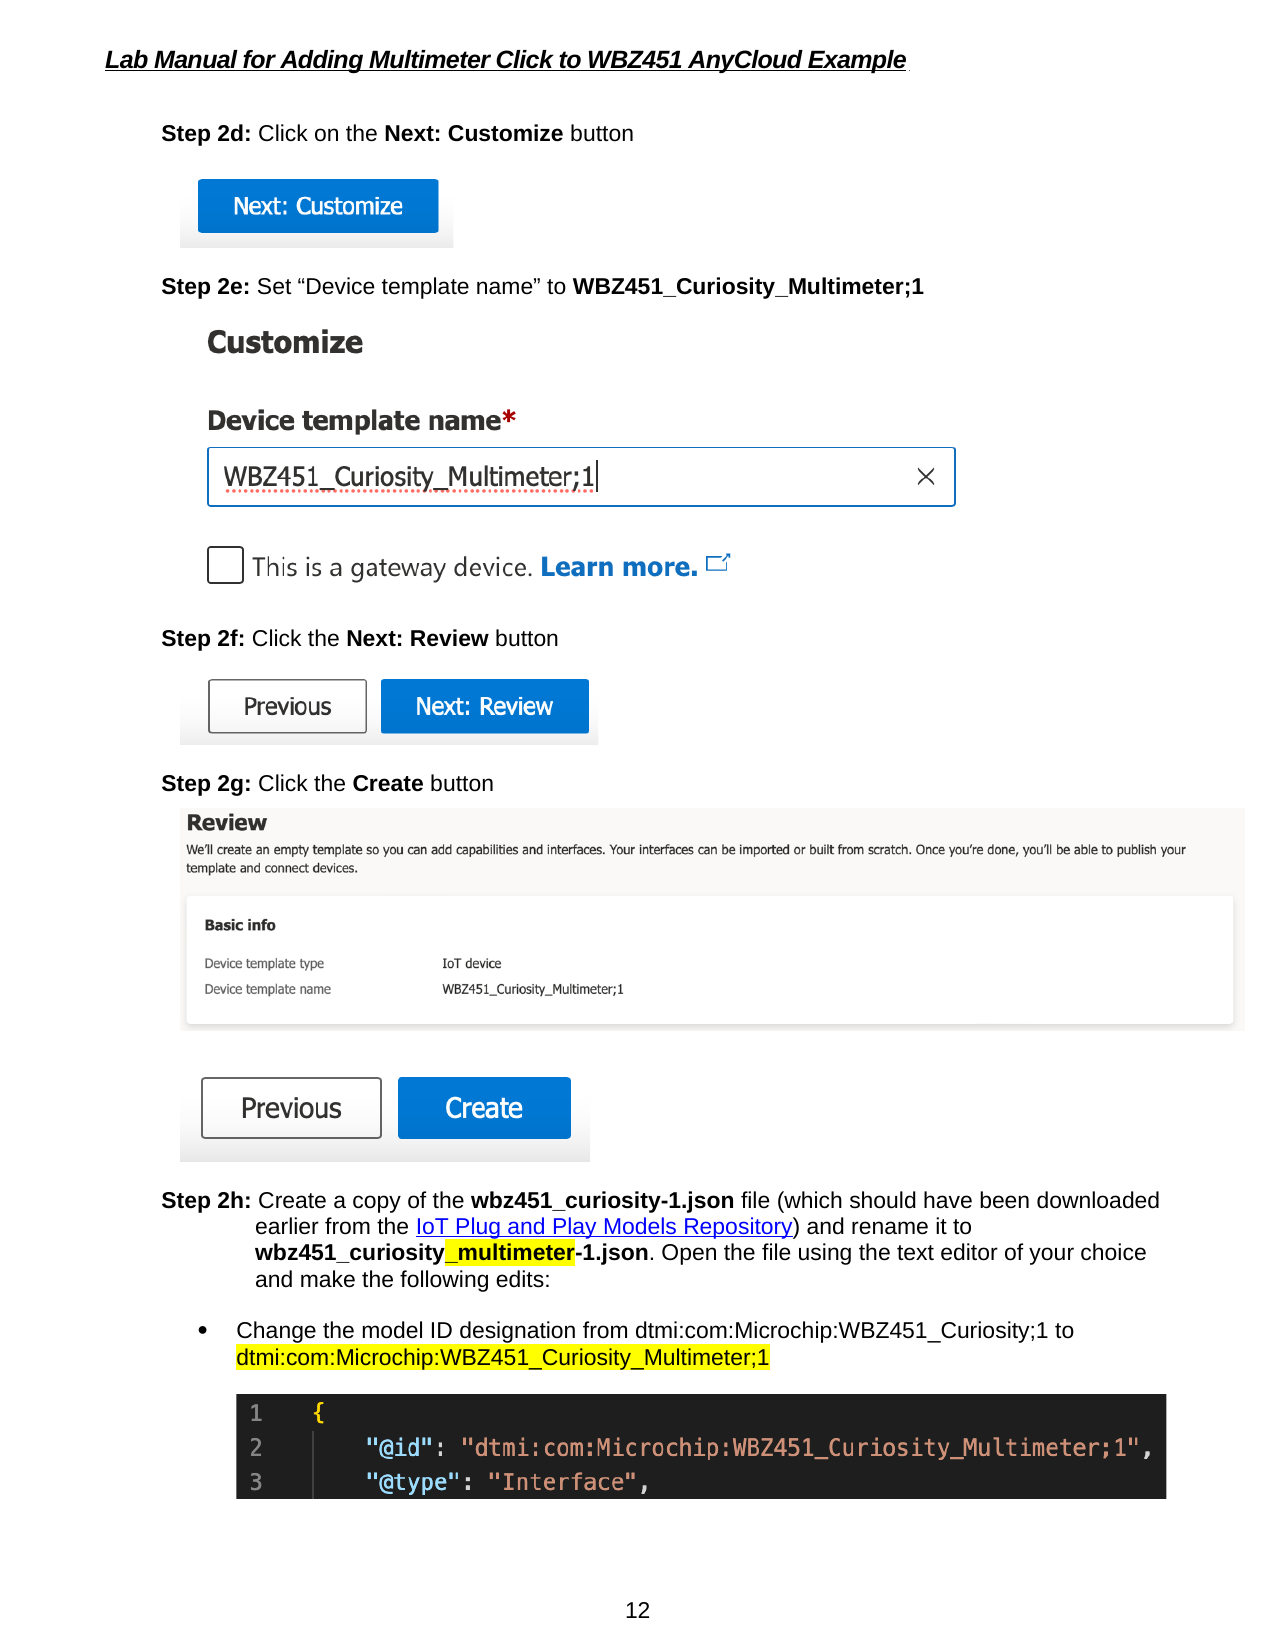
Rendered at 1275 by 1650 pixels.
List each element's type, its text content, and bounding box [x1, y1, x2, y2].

picture [180, 1055, 591, 1162]
picture [180, 808, 1245, 1031]
picture [236, 1394, 1167, 1499]
picture [180, 158, 454, 248]
list Change the model ID designation from dtmi:com:Microchip:WBZ451_Curiosity;1 to dtmi:com:Microchip:WBZ451_Curiosity_Multimeter;1 [199, 1317, 1170, 1370]
picture [180, 663, 599, 745]
text Step 2e: Set “Device template name” to WBZ451_Curiosity_Multimeter;1 [161, 273, 1170, 299]
text Step 2f: Click the Next: Review button [161, 625, 1170, 651]
picture [180, 311, 963, 600]
text Step 2g: Click the Create button [161, 770, 1170, 796]
text Step 2d: Click on the Next: Customize button [161, 120, 1170, 146]
text Step 2h: Create a copy of the wbz451_curiosity-1.json file (which should have been downloaded earlier from the IoT Plug and Play Models Repository) and rename it to wbz451_curiosity_multimeter-1.json. Open the file using the text editor of your choice and make the following edits: [161, 1187, 1170, 1292]
